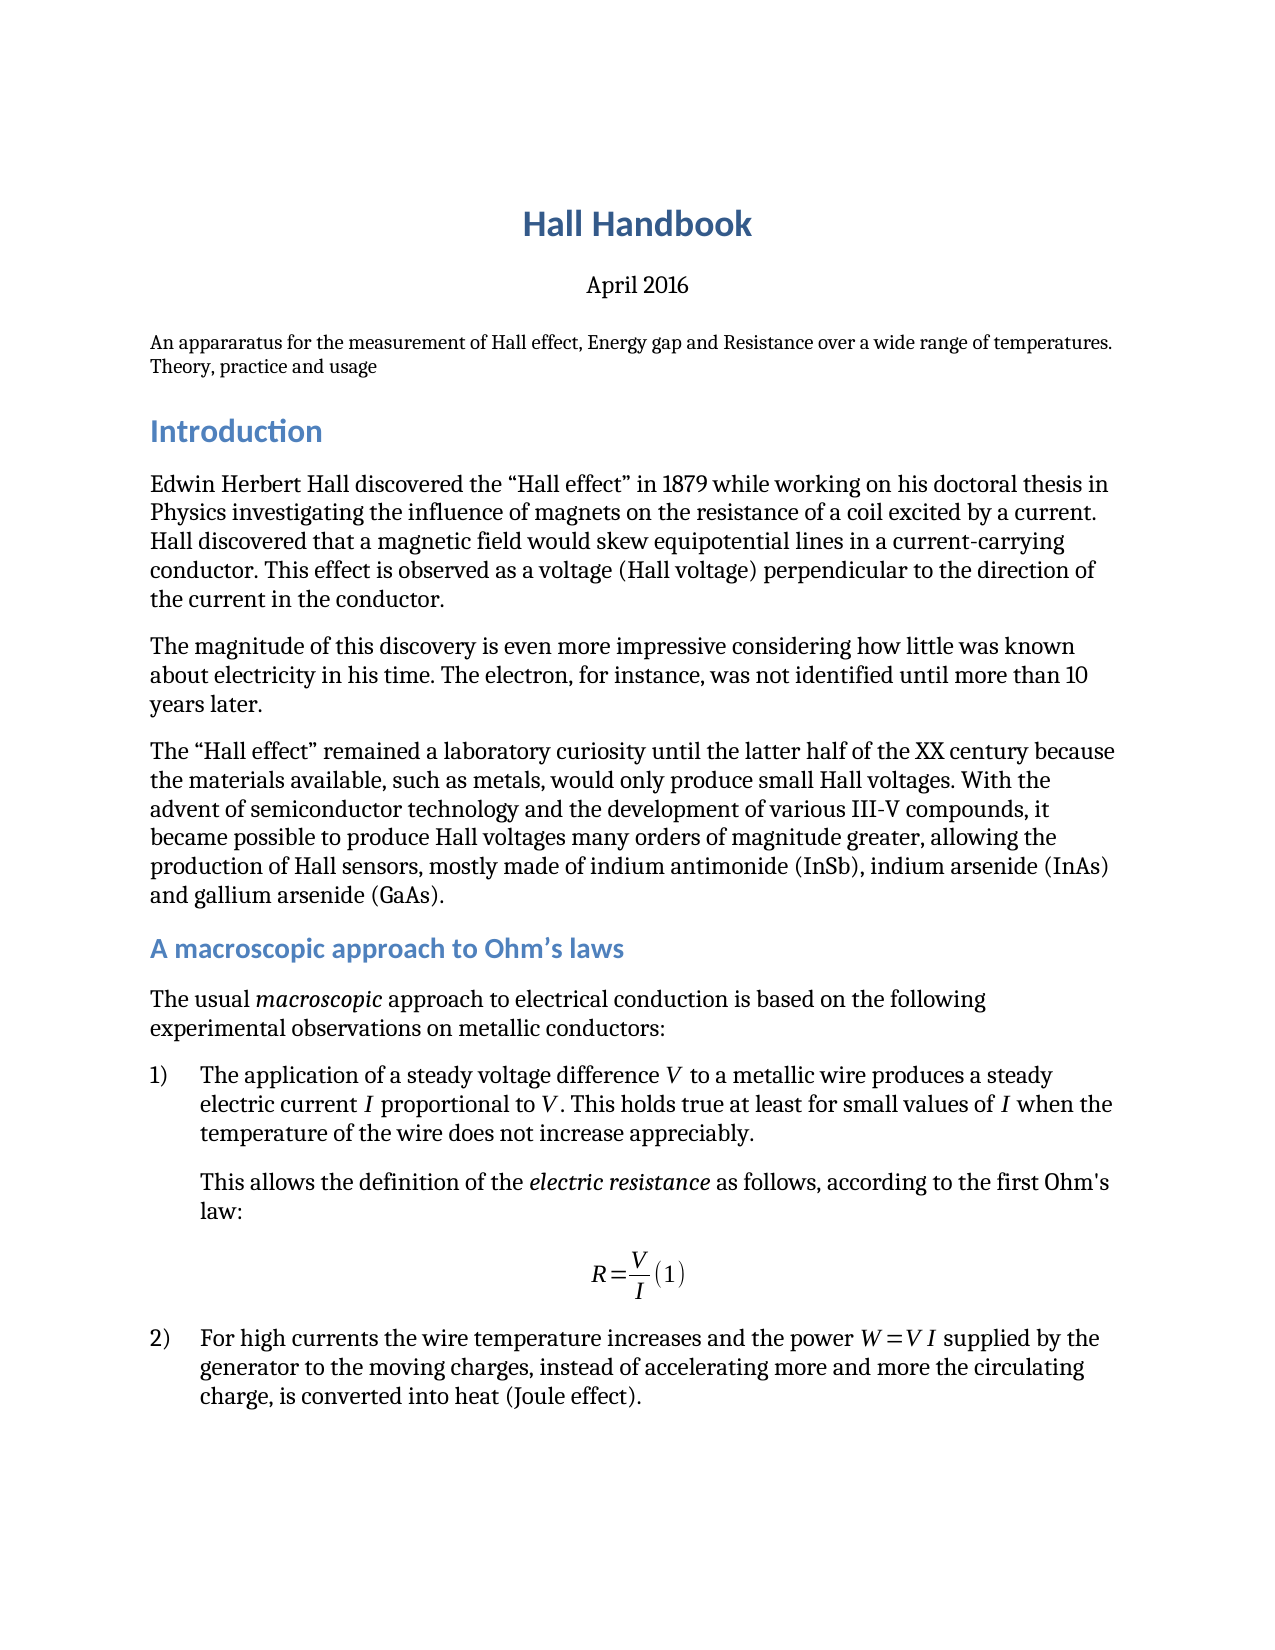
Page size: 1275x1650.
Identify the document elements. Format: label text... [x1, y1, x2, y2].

list This allows the definition of the electric resistance as follows, according to the first Ohm's law: [150, 1168, 1125, 1226]
text The magnitude of this discovery is even more impressive considering how little was known about electricity in his time. The electron, for instance, was not identified until more than 10 years later. [150, 632, 1125, 718]
list For high currents the wire temperature increases and the power supplied by the generator to the moving charges, instead of accelerating more and more the circulating charge, is converted into heat (Joule effect). [150, 1324, 1125, 1410]
list The application of a steady voltage difference to a metallic wire produces a steady electric current proportional to . This holds true at least for small values of when the temperature of the wire does not increase appreciably. [150, 1061, 1125, 1147]
title Hall Handbook [150, 200, 1125, 246]
text The “Hall effect” remained a laboratory curiosity until the latter half of the XX century because the materials available, such as metals, would only produce small Hall voltages. With the advent of semiconductor technology and the development of various III-V compounds, it became possible to produce Hall voltages many orders of magnitude greater, allowing the production of Hall sensors, mostly made of indium antimonide (InSb), indium arsenide (InAs) and gallium arsenide (GaAs). [150, 737, 1125, 909]
text An appararatus for the measurement of Hall effect, Energy gap and Resistance over a wide range of temperatures. Theory, practice and usage [150, 331, 1125, 379]
text April 2016 [150, 271, 1125, 299]
text The usual macroscopic approach to electrical conduction is based on the following experimental observations on metallic conductors: [150, 985, 1125, 1042]
text Edwin Herbert Hall discovered the “Hall effect” in 1879 while working on his doctoral thesis in Physics investigating the influence of magnets on the resistance of a coil excited by a current. Hall discovered that a magnetic field would skew equipotential lines in a current-carrying conductor. This effect is observed as a voltage (Hall voltage) perpendicular to the direction of the current in the conductor. [150, 469, 1125, 613]
subtitle A macroscopic approach to Ohm’s laws [150, 930, 1125, 966]
subtitle Introduction [150, 410, 1125, 451]
